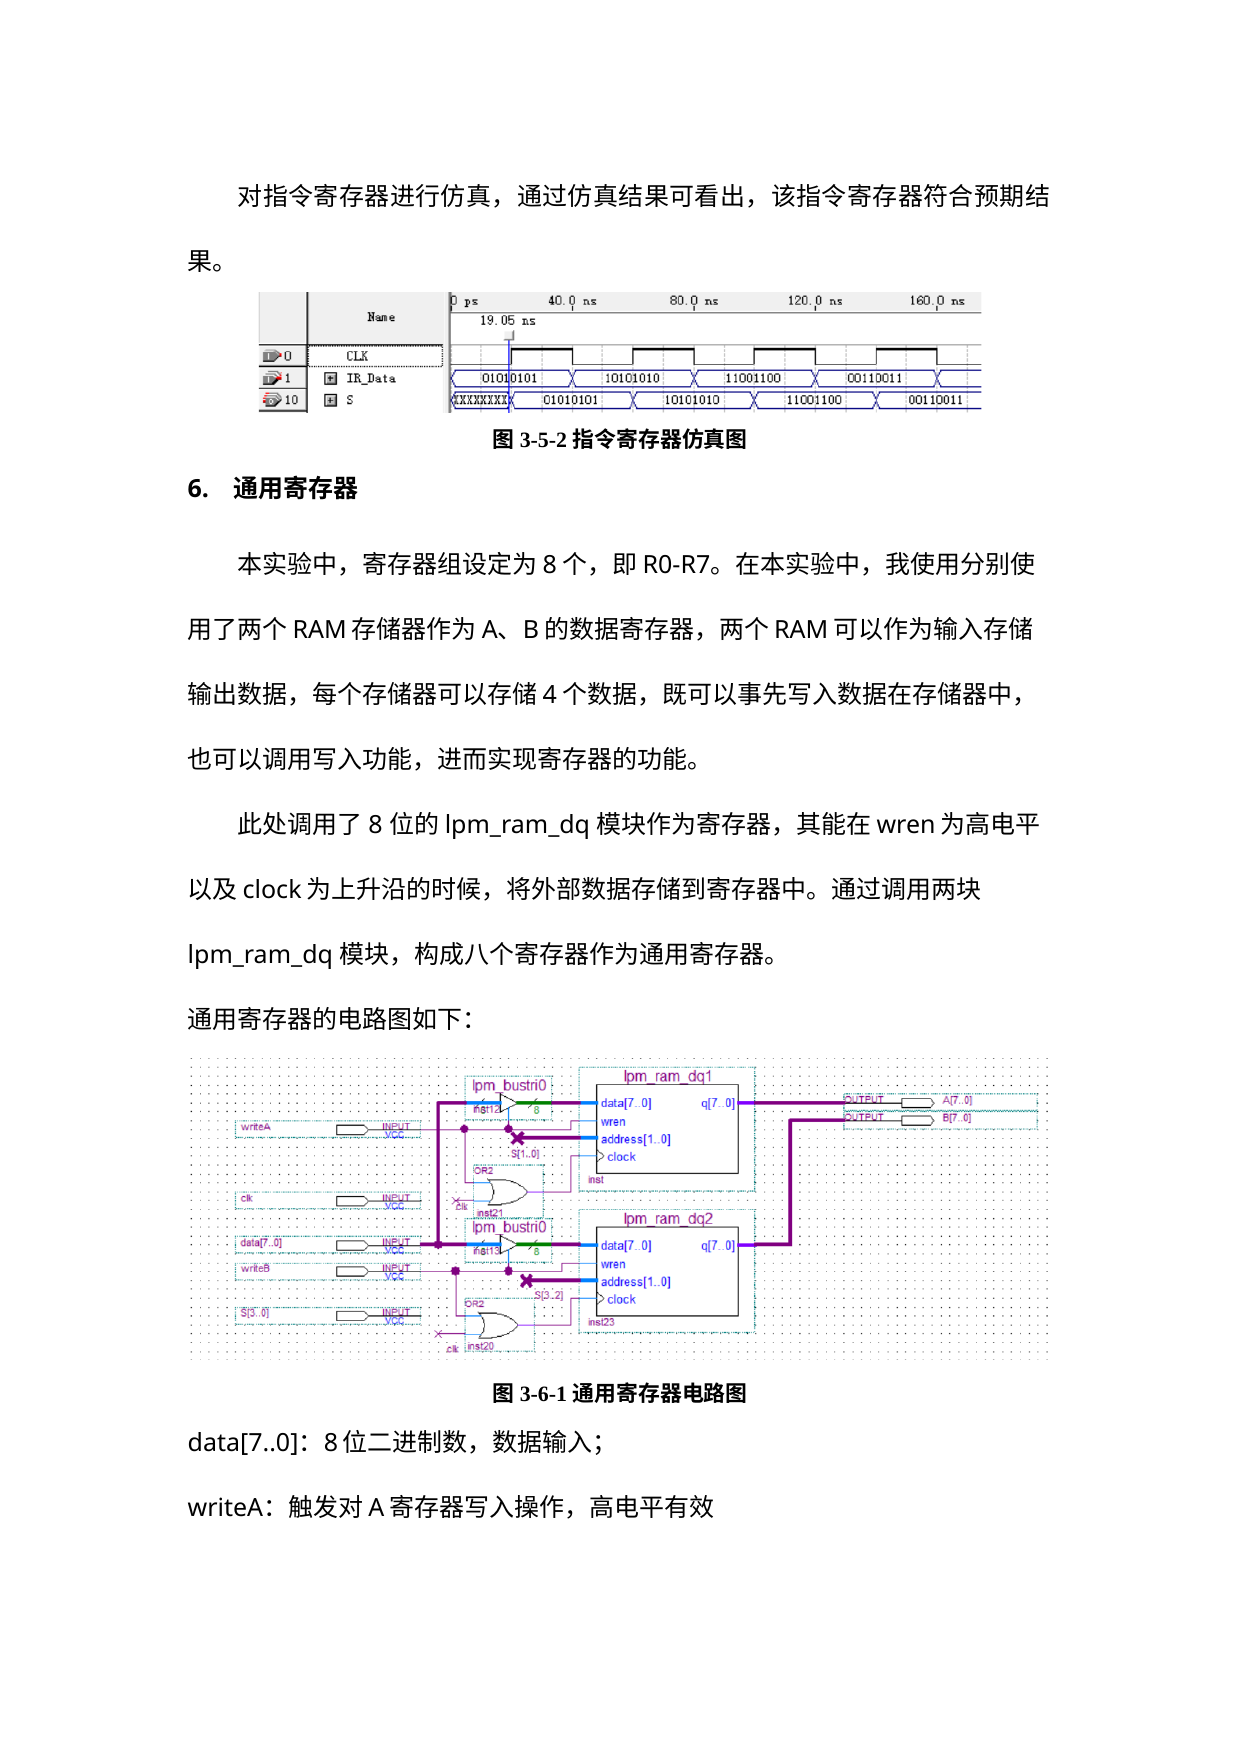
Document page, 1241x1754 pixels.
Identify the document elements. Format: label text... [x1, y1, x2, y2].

text data[7..0]：8位二进制数，数据输入； [187, 1408, 1053, 1473]
text 此处调用了 8 位的 lpm_ram_dq 模块作为寄存器，其能在wren为高电平以及clock为上升沿的时候，将外部数据存储到寄存器中。通过调用两块lpm_ram_dq 模块，构成八个寄存器作为通用寄存器。 通用寄存器的电路图如下： [187, 790, 1053, 1050]
text 本实验中，寄存器组设定为8个，即 R0-R7。在本实验中，我使用分别使用了两个RAM存储器作为A、B的数据寄存器，两个RAM可以作为输入存储输出数据，每个存储器可以存储4个数据，既可以事先写入数据在存储器中，也可以调用写入功能，进而实现寄存器的功能。 [187, 530, 1053, 790]
picture [187, 1050, 1054, 1360]
subtitle 通用寄存器 [187, 454, 1053, 519]
picture [258, 292, 982, 413]
text 对指令寄存器进行仿真，通过仿真结果可看出，该指令寄存器符合预期结果。 [187, 162, 1053, 292]
text writeA：触发对A寄存器写入操作，高电平有效 [187, 1473, 1053, 1538]
text 图 3-5-2 指令寄存器仿真图 [187, 422, 1053, 454]
text 图 3-6-1 通用寄存器电路图 [187, 1375, 1053, 1408]
